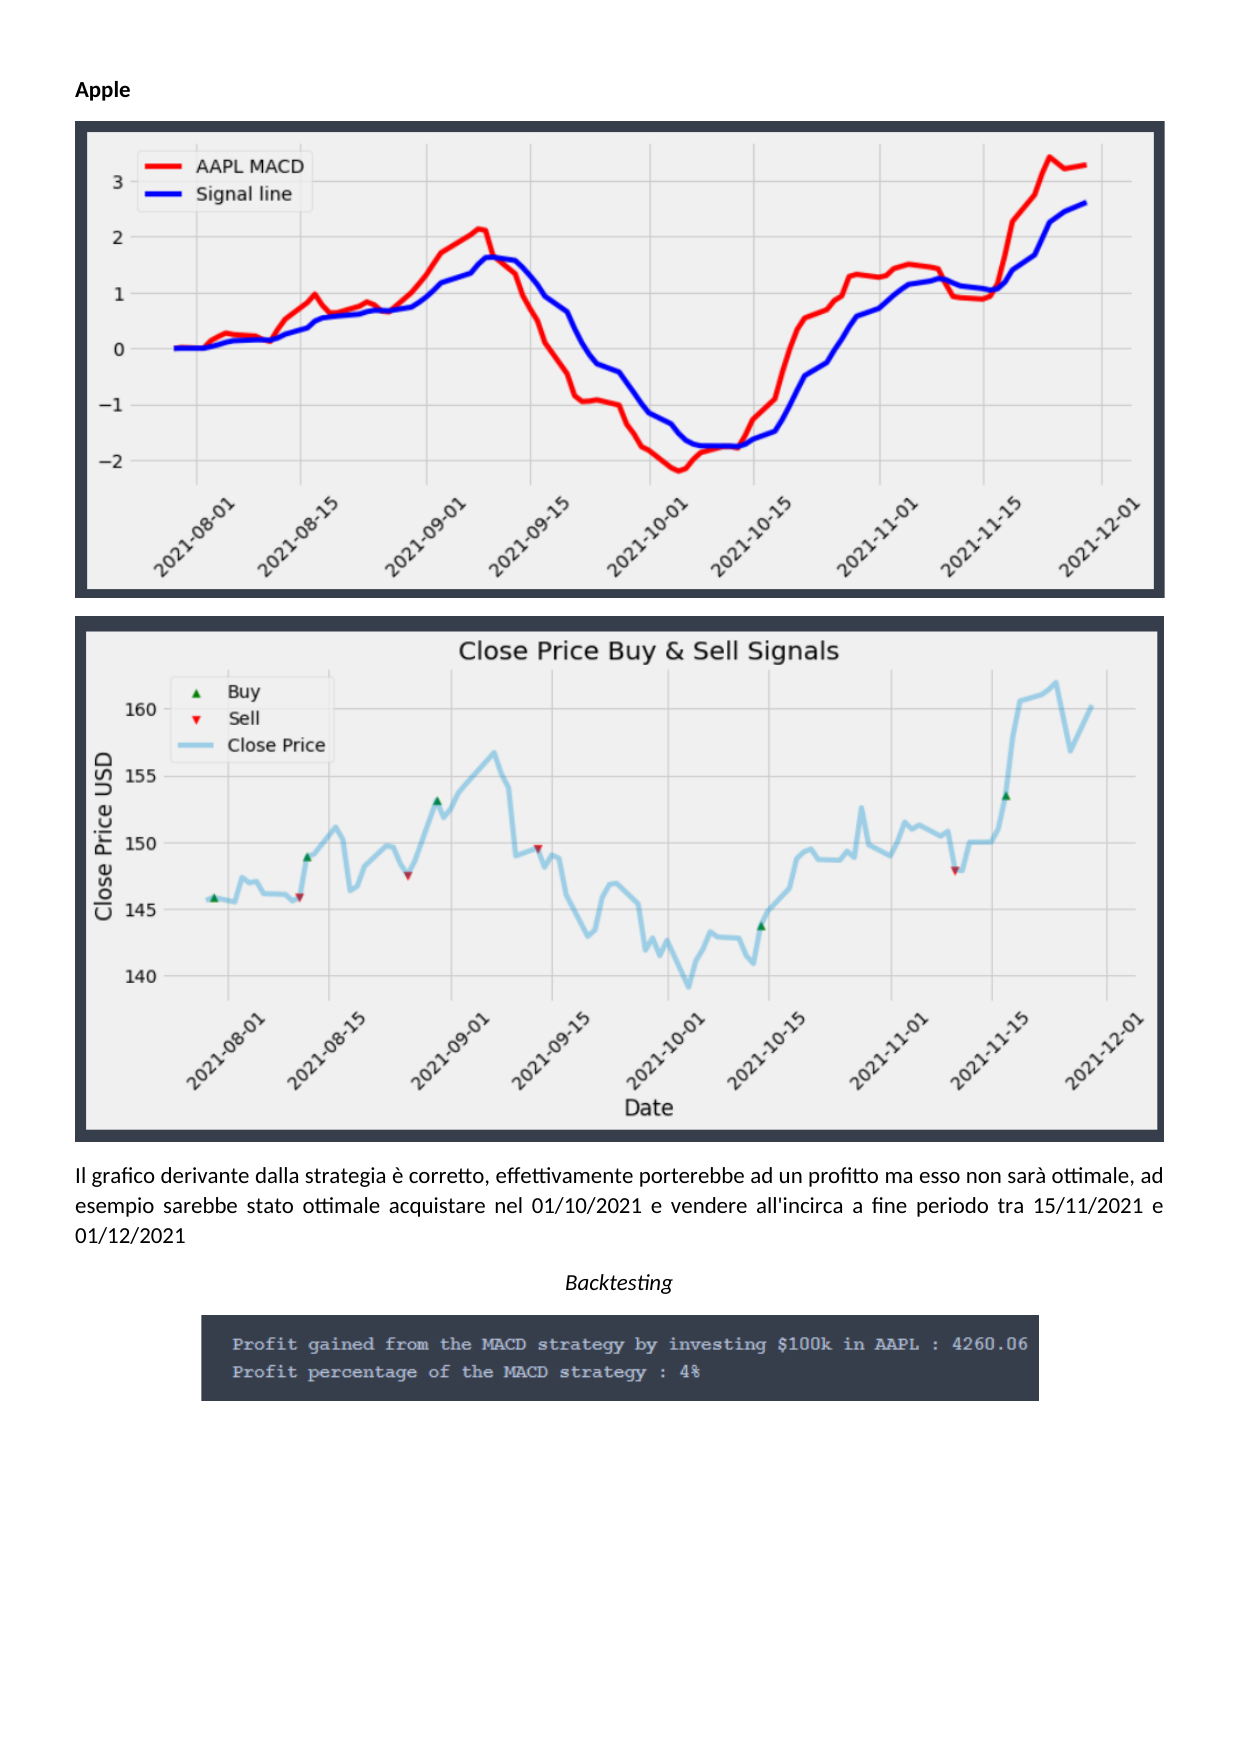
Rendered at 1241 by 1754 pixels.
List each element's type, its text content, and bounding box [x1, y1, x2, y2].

list Backtesting [75, 1268, 1165, 1296]
picture [75, 121, 1165, 598]
list Il grafico derivante dalla strategia è corretto, effettivamente porterebbe ad un profitto ma esso non sarà ottimale, ad esempio sarebbe stato ottimale acquistare nel 01/10/2021 e vendere all'incirca a fine periodo tra 15/11/2021 e 01/12/2021 [75, 1161, 1165, 1249]
text Apple [75, 75, 1165, 103]
picture [75, 616, 1164, 1142]
picture [201, 1315, 1039, 1401]
